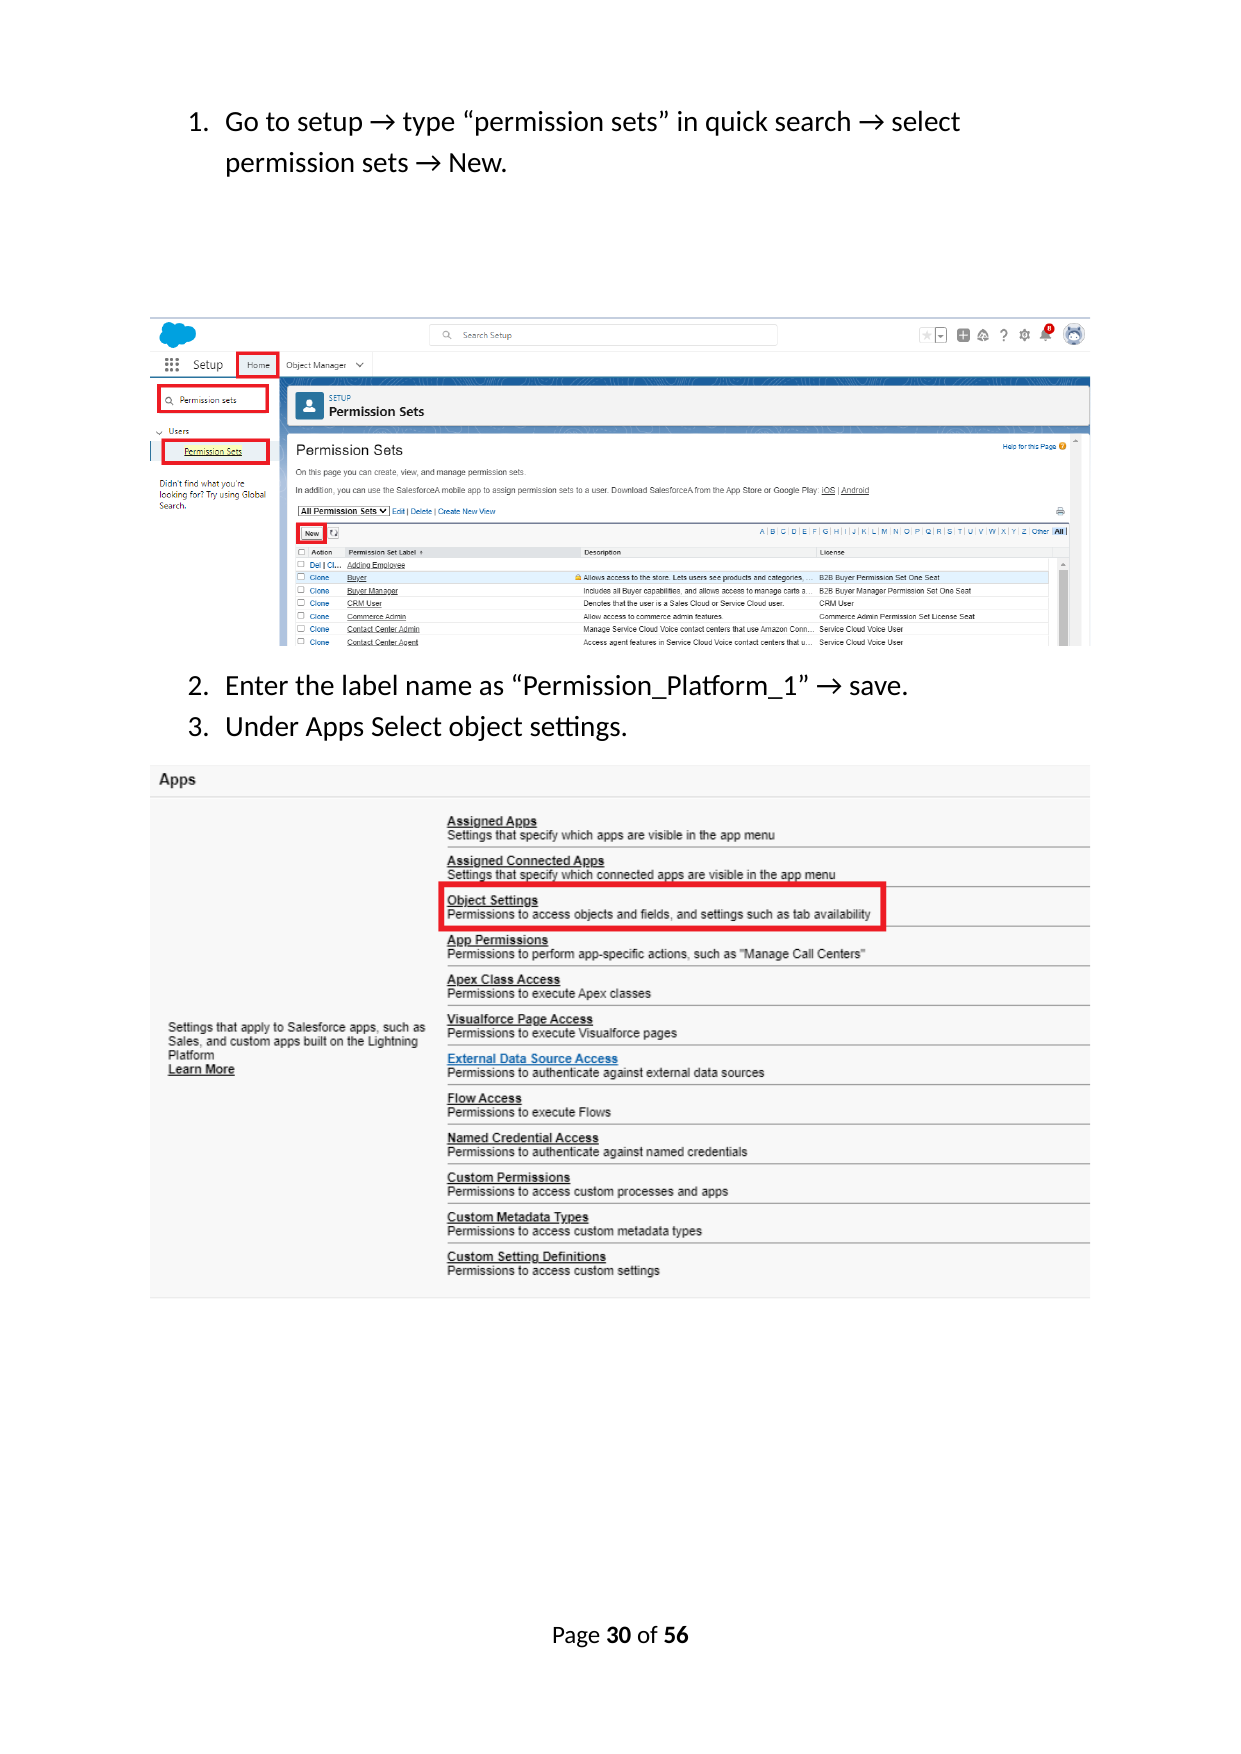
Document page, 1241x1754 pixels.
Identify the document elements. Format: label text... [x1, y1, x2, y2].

list Under Apps Select object settings. [187, 708, 1090, 743]
picture [150, 317, 1091, 646]
list Enter the label name as “Permission_Platform_1” → save. [187, 667, 1090, 702]
list Go to setup → type “permission sets” in quick search → select permission sets → New. [187, 103, 1090, 180]
picture [150, 765, 1091, 1303]
